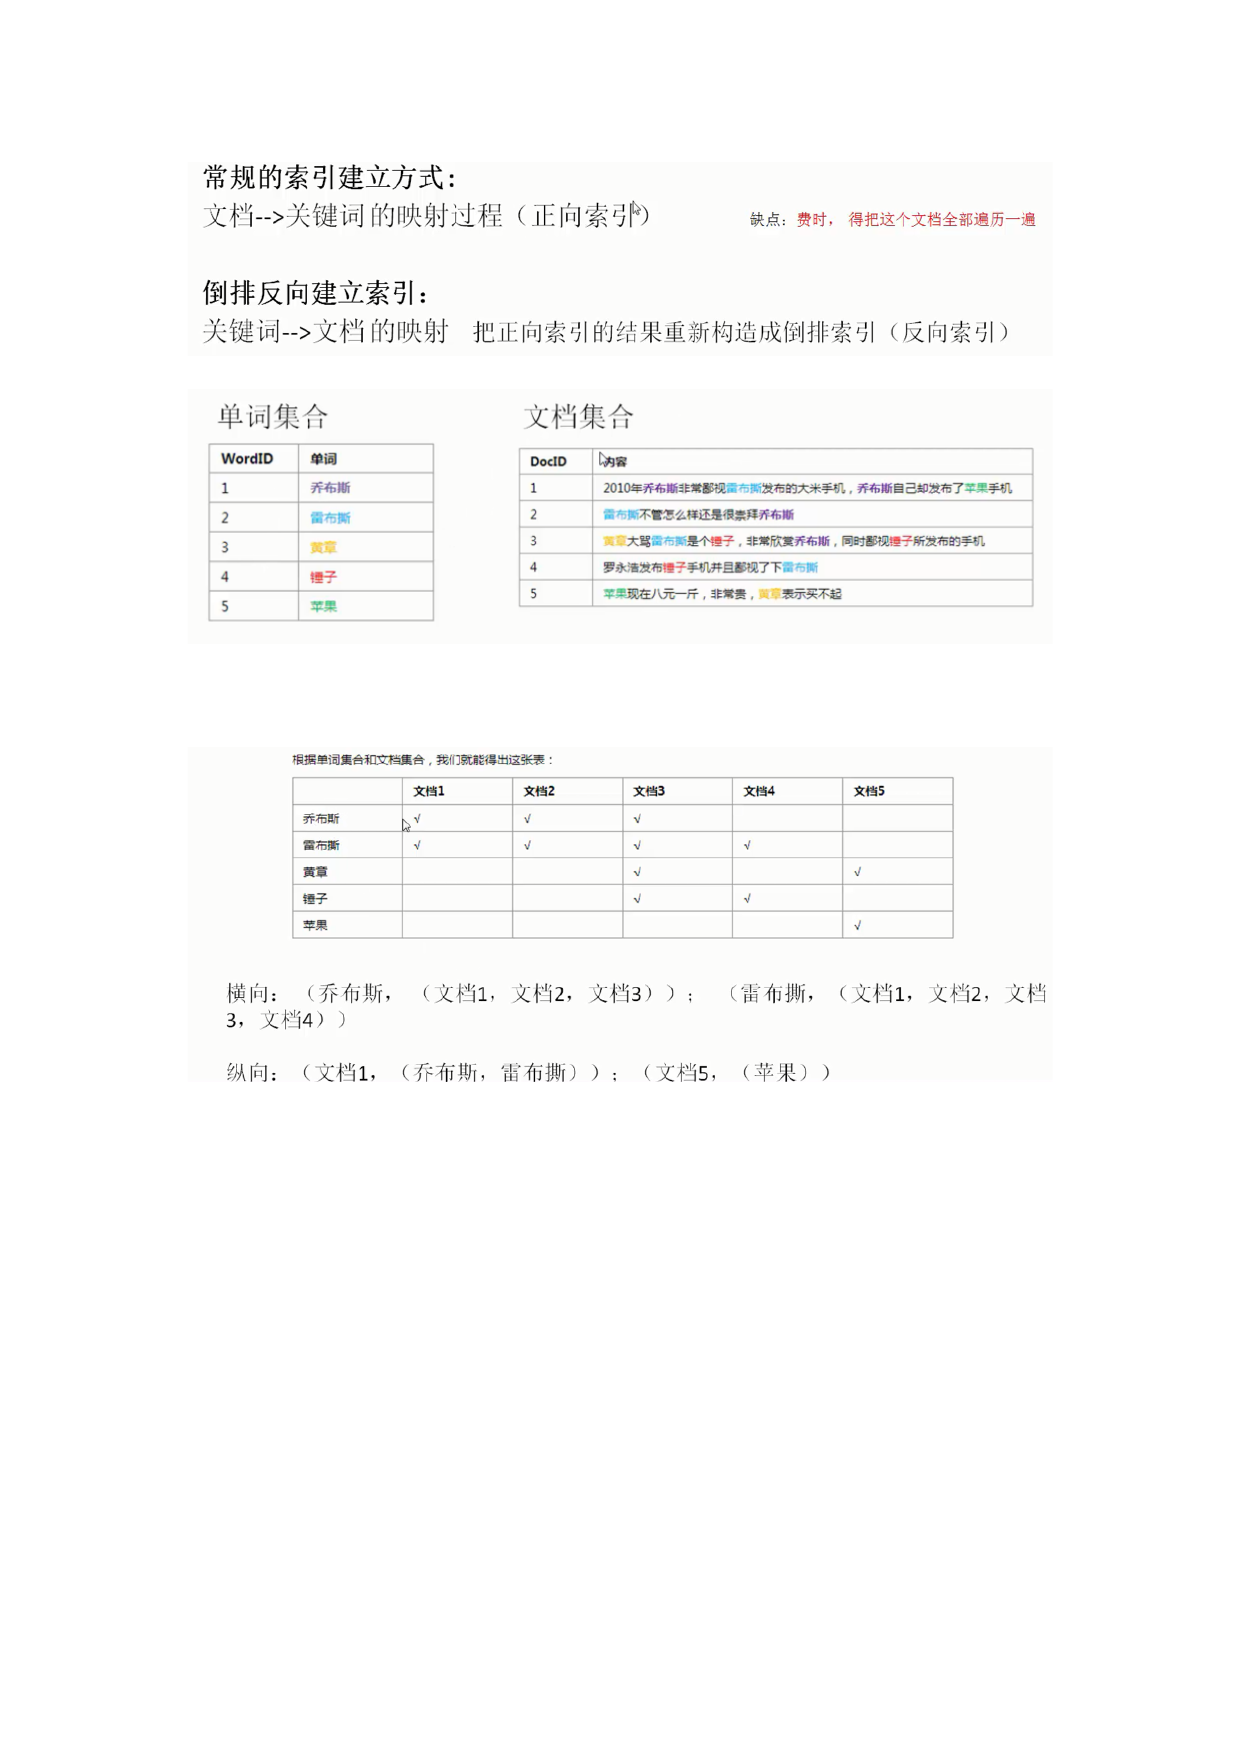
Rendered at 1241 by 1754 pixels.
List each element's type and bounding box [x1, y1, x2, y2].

picture [187, 162, 1053, 356]
picture [187, 389, 1053, 644]
picture [187, 747, 1053, 1082]
